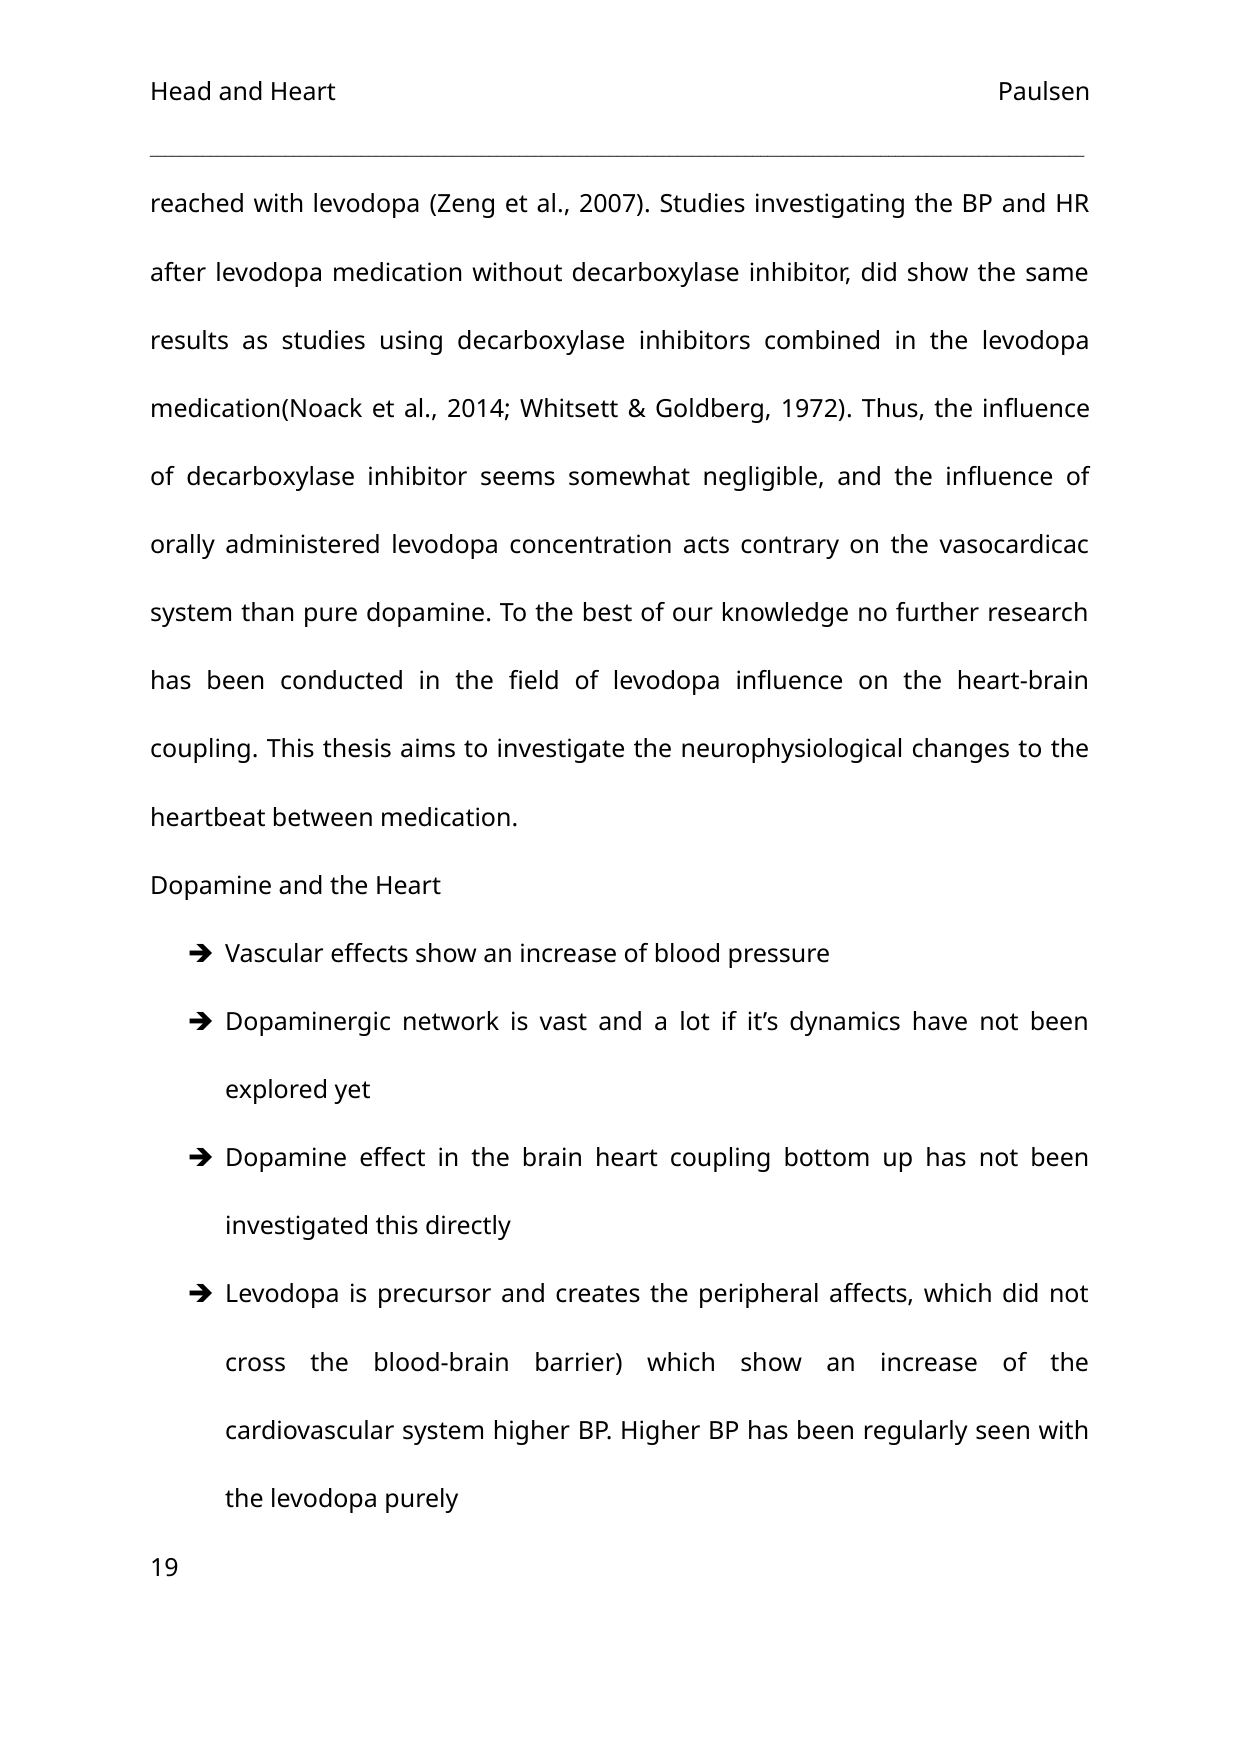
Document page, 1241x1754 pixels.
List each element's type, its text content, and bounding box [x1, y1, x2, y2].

list Dopamine effect in the brain heart coupling bottom up has not been investigated this directly [187, 1140, 1090, 1242]
text Dopamine and the Heart [150, 867, 1090, 901]
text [150, 186, 1090, 833]
list Levodopa is precursor and creates the peripheral affects, which did not cross the blood-brain barrier) which show an increase of the cardiovascular system higher BP. Higher BP has been regularly seen with the levodopa purely [187, 1276, 1090, 1514]
list Dopaminergic network is vast and a lot if it’s dynamics have not been explored yet [187, 1003, 1090, 1106]
list Vascular effects show an increase of blood pressure [187, 935, 1090, 969]
